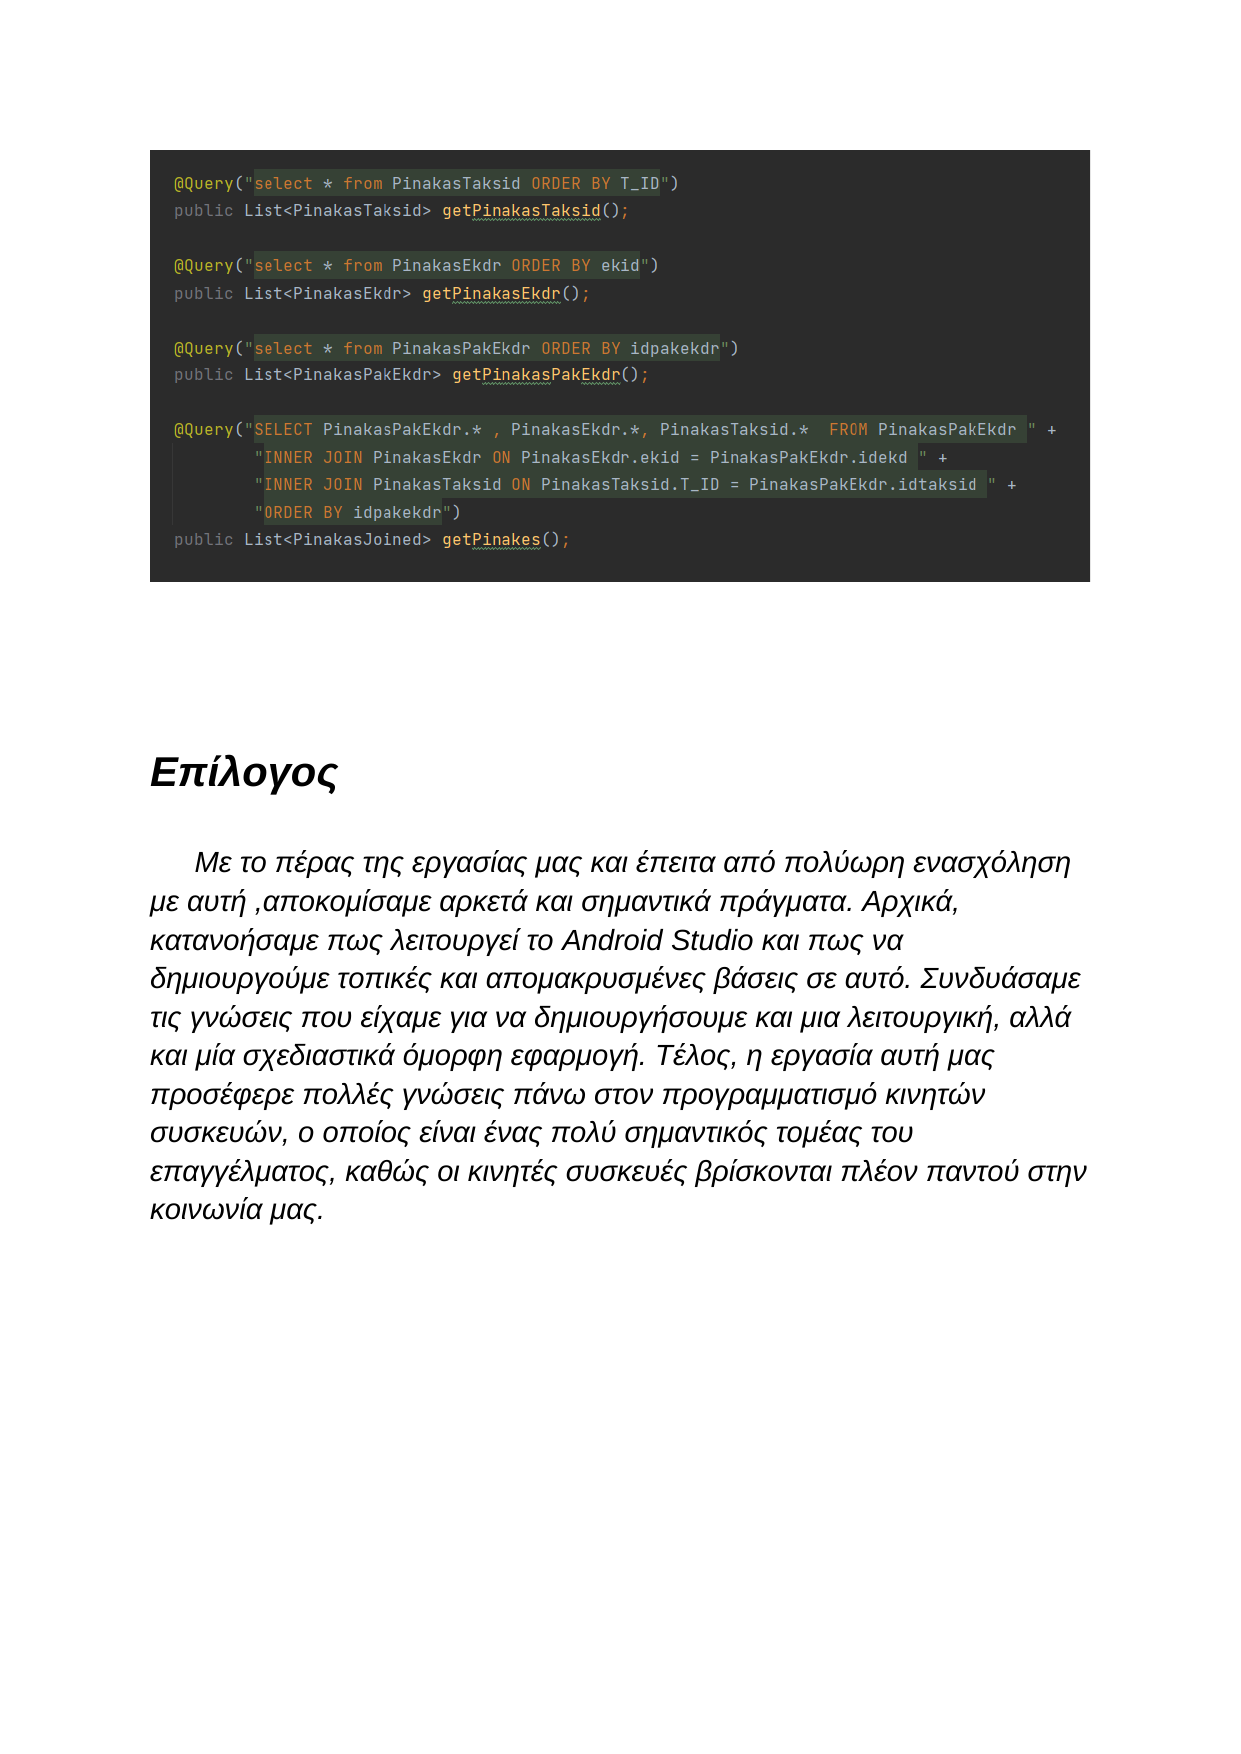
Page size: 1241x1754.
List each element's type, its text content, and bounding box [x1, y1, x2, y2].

text Με το πέρας της εργασίας μας και έπειτα από πολύωρη ενασχόληση με αυτή ,αποκομίσαμε αρκετά και σημαντικά πράγματα. Αρχικά, κατανοήσαμε πως λειτουργεί το Android Studio και πως να δημιουργούμε τοπικές και απομακρυσμένες βάσεις σε αυτό. Συνδυάσαμε τις γνώσεις που είχαμε για να δημιουργήσουμε και μια λειτουργική, αλλά και μία σχεδιαστικά όμορφη εφαρμογή. Τέλος, η εργασία αυτή μας προσέφερε πολλές γνώσεις πάνω στον προγραμματισμό κινητών συσκευών, ο οποίος είναι ένας πολύ σημαντικός τομέας του επαγγέλματος, καθώς οι κινητές συσκευές βρίσκονται πλέον παντού στην κοινωνία μας. [150, 845, 1090, 1226]
subtitle Επίλογος [150, 748, 1090, 796]
picture [150, 150, 1091, 582]
